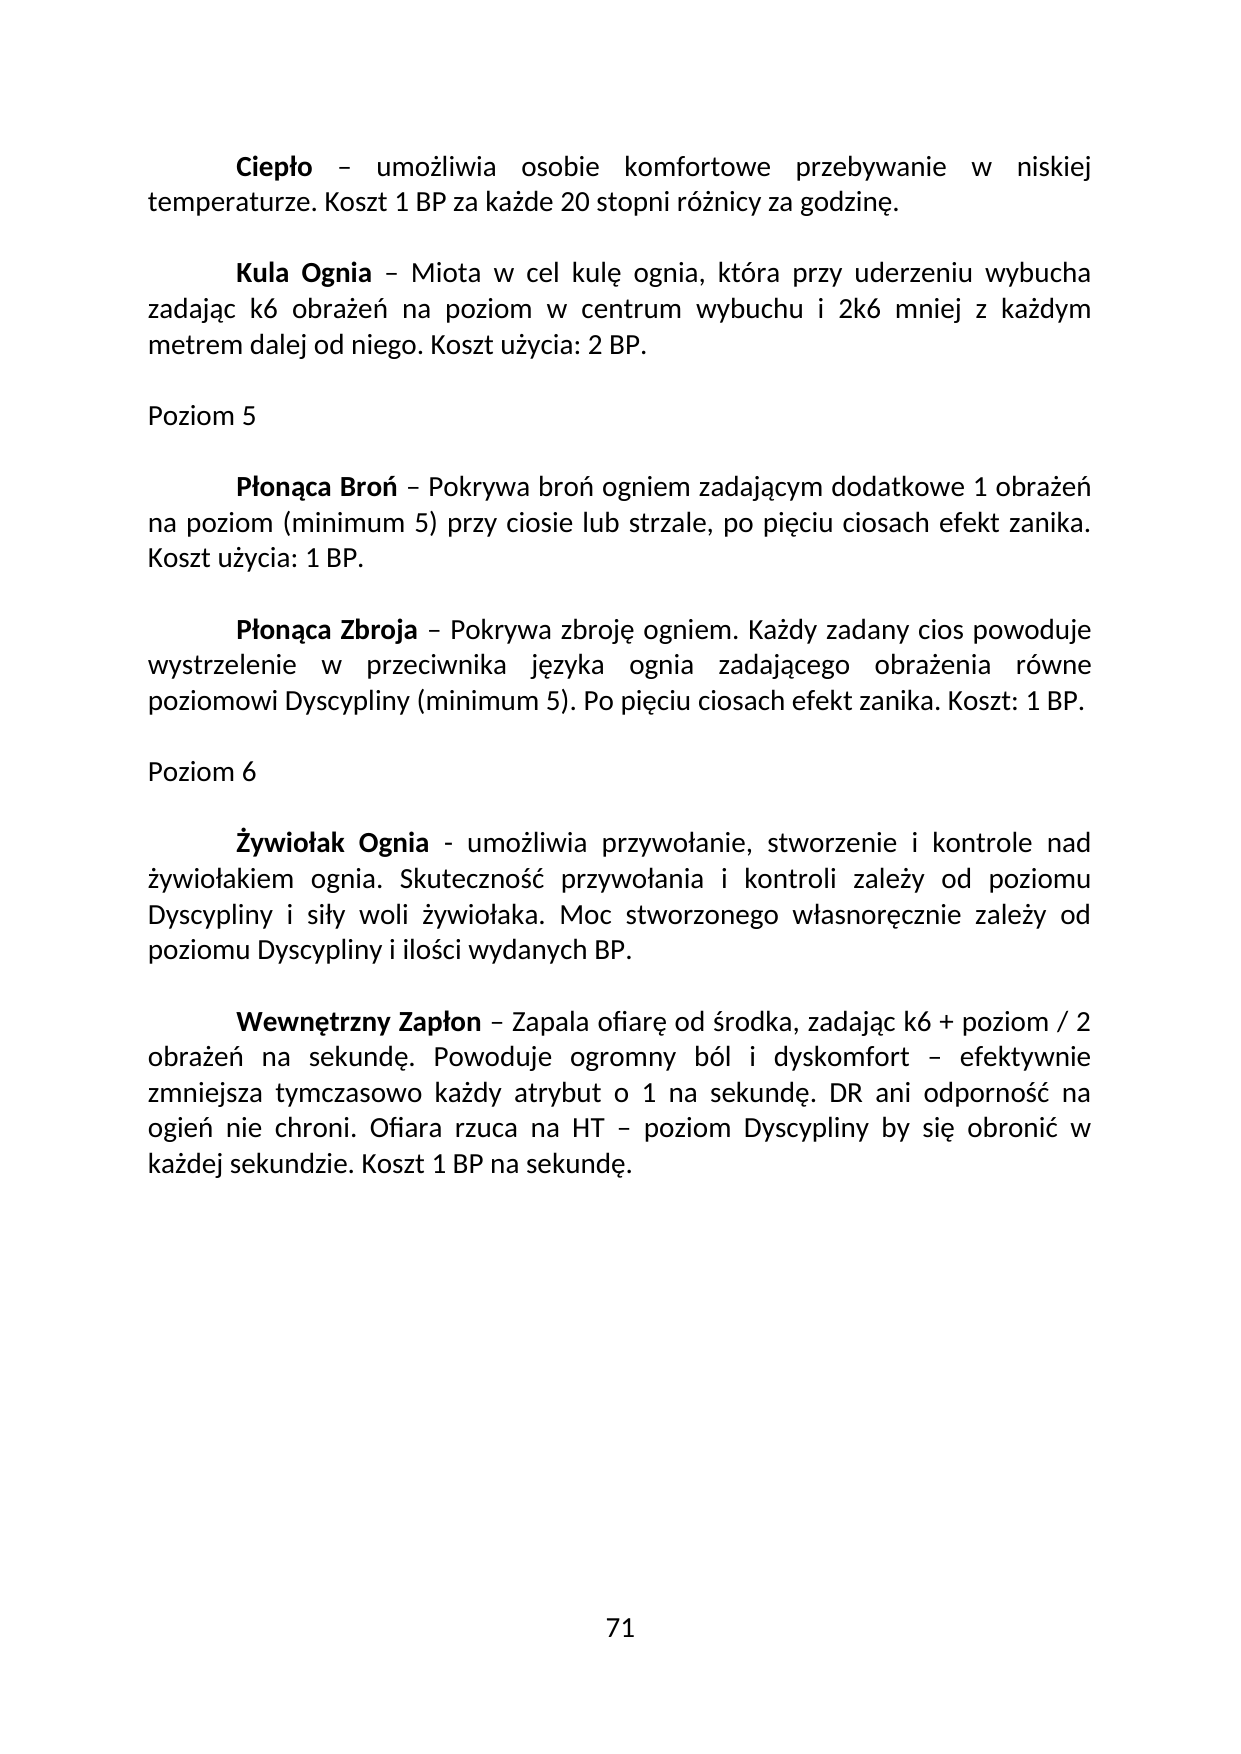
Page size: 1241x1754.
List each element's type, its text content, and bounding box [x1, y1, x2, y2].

text Kula Ognia – Miota w cel kulę ognia, która przy uderzeniu wybucha zadając k6 obrażeń na poziom w centrum wybuchu i 2k6 mniej z każdym metrem dalej od niego. Koszt użycia: 2 BP. [148, 254, 1093, 361]
text Poziom 6 [148, 753, 1093, 789]
text Płonąca Zbroja – Pokrywa zbroję ogniem. Każdy zadany cios powoduje wystrzelenie w przeciwnika języka ognia zadającego obrażenia równe poziomowi Dyscypliny (minimum 5). Po pięciu ciosach efekt zanika. Koszt: 1 BP. [148, 611, 1093, 718]
text Płonąca Broń – Pokrywa broń ogniem zadającym dodatkowe 1 obrażeń na poziom (minimum 5) przy ciosie lub strzale, po pięciu ciosach efekt zanika. Koszt użycia: 1 BP. [148, 468, 1093, 575]
text Poziom 5 [148, 397, 1093, 433]
text Wewnętrzny Zapłon – Zapala ofiarę od środka, zadając k6 + poziom / 2 obrażeń na sekundę. Powoduje ogromny ból i dyskomfort – efektywnie zmniejsza tymczasowo każdy atrybut o 1 na sekundę. DR ani odporność na ogień nie chroni. Ofiara rzuca na HT – poziom Dyscypliny by się obronić w każdej sekundzie. Koszt 1 BP na sekundę. [148, 1003, 1093, 1181]
text Żywiołak Ognia - umożliwia przywołanie, stworzenie i kontrole nad żywiołakiem ognia. Skuteczność przywołania i kontroli zależy od poziomu Dyscypliny i siły woli żywiołaka. Moc stworzonego własnoręcznie zależy od poziomu Dyscypliny i ilości wydanych BP. [148, 824, 1093, 967]
text Ciepło – umożliwia osobie komfortowe przebywanie w niskiej temperaturze. Koszt 1 BP za każde 20 stopni różnicy za godzinę. [148, 148, 1093, 219]
